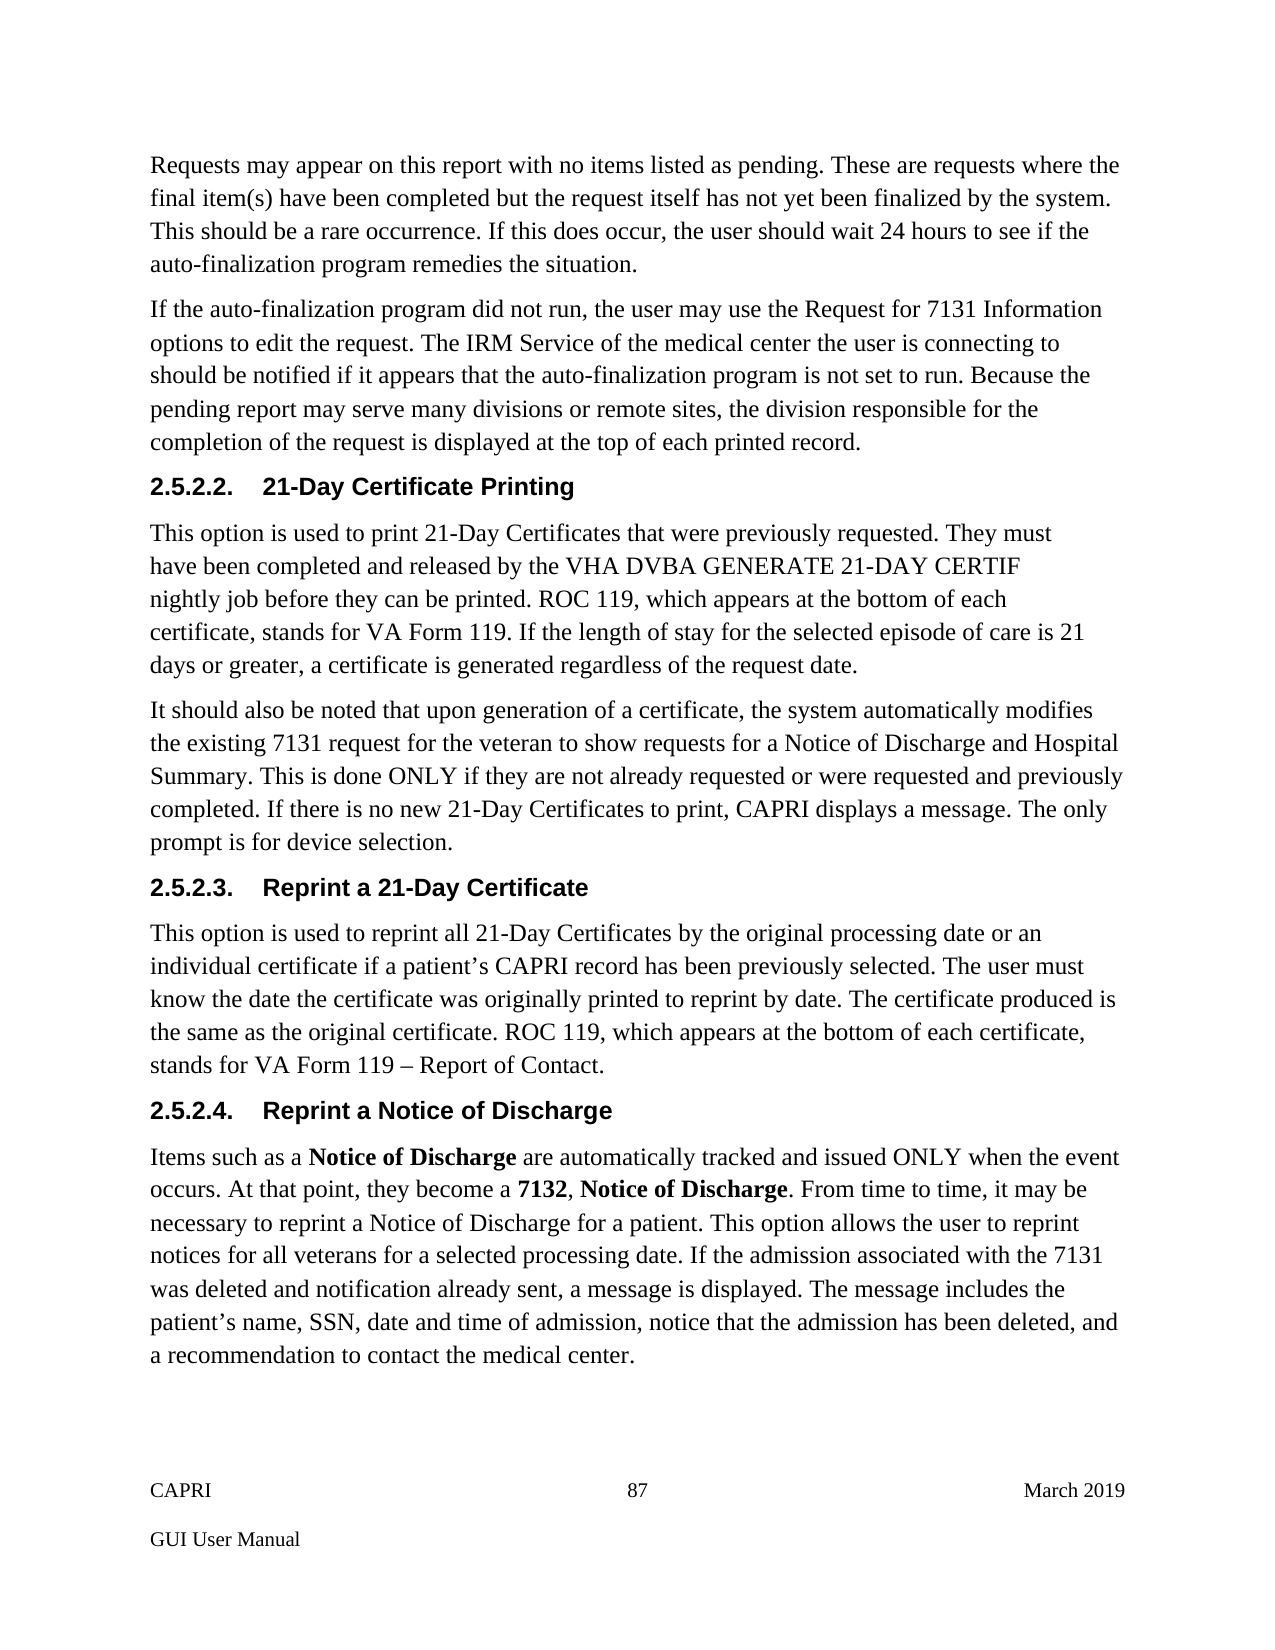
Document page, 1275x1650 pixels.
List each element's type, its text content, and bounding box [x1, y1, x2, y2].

subtitle 21-Day Certificate Printing [150, 472, 1125, 501]
text It should also be noted that upon generation of a certificate, the system automatically modifies the existing 7131 request for the veteran to show requests for a Notice of Discharge and Hospital Summary. This is done ONLY if they are not already requested or were requested and previously completed. If there is no new 21-Day Certificates to print, CAPRI displays a message. The only prompt is for device selection. [150, 695, 1125, 856]
subtitle Reprint a Notice of Discharge [150, 1096, 1125, 1125]
text This option is used to print 21-Day Certificates that were previously requested. They must have been completed and released by the VHA DVBA GENERATE 21-DAY CERTIF nightly job before they can be printed. ROC 119, which appears at the bottom of each certificate, stands for VA Form 119. If the length of stay for the selected episode of care is 21 days or greater, a certificate is generated regardless of the request date. [149, 518, 1097, 678]
text If the auto-finalization program did not run, the user may use the Request for 7131 Information options to edit the request. The IRM Service of the medical center the user is connecting to should be notified if it appears that the auto-finalization program is not set to run. Because the pending report may serve many divisions or remote sites, the division responsible for the completion of the request is displayed at the top of each printed record. [150, 294, 1125, 455]
text Requests may appear on this report with no items listed as pending. These are requests where the final item(s) have been completed but the request itself has not yet been finalized by the system. This should be a rare occurrence. If this does occur, the user should wait 24 hours to see if the auto-finalization program remedies the situation. [150, 150, 1125, 278]
subtitle Reprint a 21-Day Certificate [150, 873, 1125, 902]
text Items such as a Notice of Discharge are automatically tracked and issued ONLY when the event occurs. At that point, they become a 7132, Notice of Discharge. From time to time, it may be necessary to reprint a Notice of Discharge for a patient. This option allows the user to reprint notices for all veterans for a selected processing date. If the admission associated with the 7131 was deleted and notification already sent, a message is displayed. The message includes the patient’s name, SSN, date and time of admission, notice that the admission has been deleted, and a recommendation to contact the medical center. [150, 1142, 1125, 1368]
text This option is used to reprint all 21-Day Certificates by the original processing date or an individual certificate if a patient’s CAPRI record has been previously selected. The user must know the date the certificate was originally printed to reprint by date. The certificate produced is the same as the original certificate. ROC 119, which appears at the bottom of each certificate, stands for VA Form 119 – Report of Contact. [150, 918, 1125, 1079]
